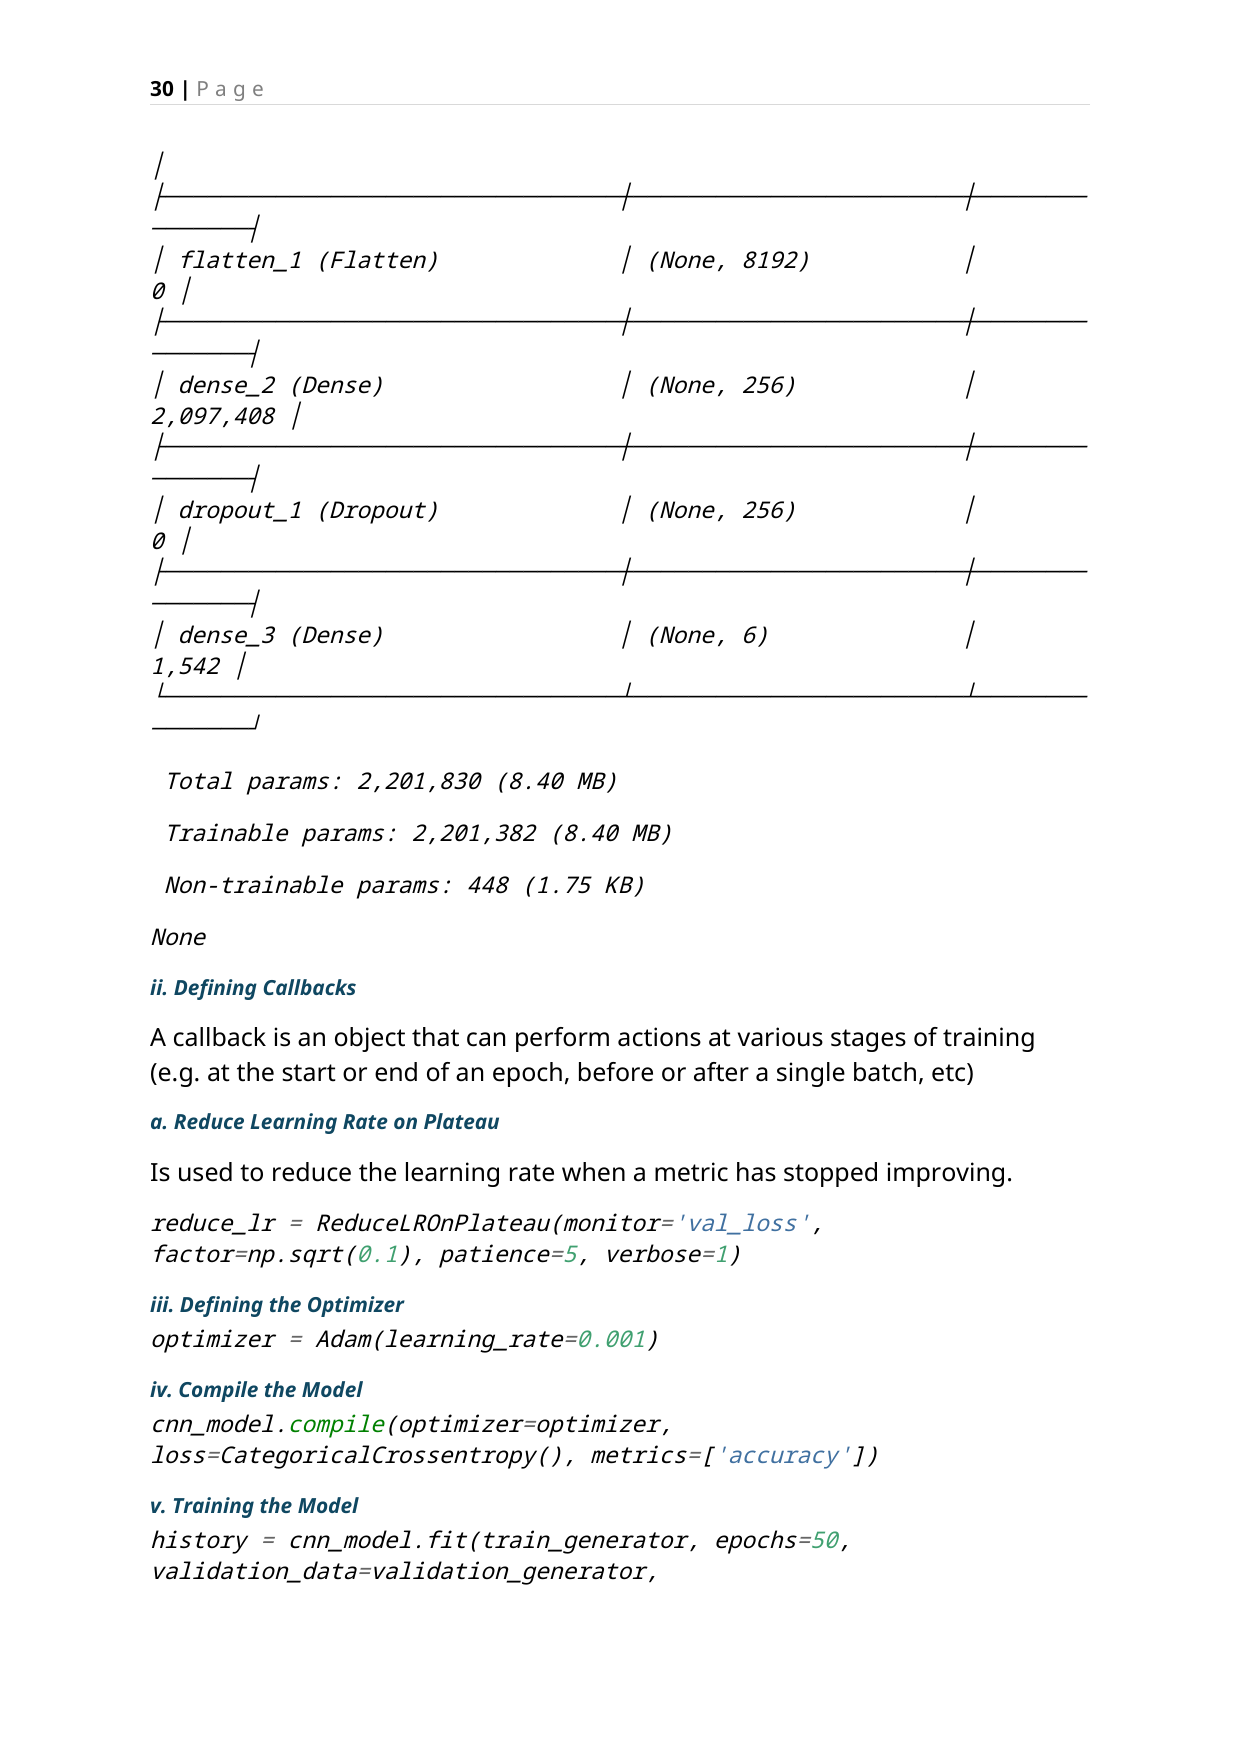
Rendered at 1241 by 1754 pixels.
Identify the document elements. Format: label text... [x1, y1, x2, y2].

text Non-trainable params: 448 (1.75 KB) [150, 869, 1090, 900]
subtitle iii. Defining the Optimizer [150, 1290, 1090, 1319]
text optimizer = Adam(learning_rate=0.001) [150, 1323, 1090, 1354]
subtitle ii. Defining Callbacks [150, 973, 1090, 1001]
text A callback is an object that can perform actions at various stages of training (e.g. at the start or end of an epoch, before or after a single batch, etc) [150, 1020, 1090, 1088]
text Total params: 2,201,830 (8.40 MB) [150, 764, 1090, 796]
text Is used to reduce the learning rate when a metric has stopped improving. [150, 1154, 1090, 1188]
text Trainable params: 2,201,382 (8.40 MB) [150, 817, 1090, 848]
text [150, 1523, 1090, 1586]
text cnn_model.compile(optimizer=optimizer, loss=CategoricalCrossentropy(), metrics=['accuracy']) [150, 1408, 1090, 1470]
text None [150, 921, 1090, 952]
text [150, 150, 1090, 744]
text reduce_lr = ReduceLROnPlateau(monitor='val_loss', factor=np.sqrt(0.1), patience=5, verbose=1) [150, 1207, 1090, 1269]
subtitle v. Training the Model [150, 1491, 1090, 1519]
subtitle iv. Compile the Model [150, 1375, 1090, 1403]
subtitle a. Reduce Learning Rate on Plateau [150, 1107, 1090, 1135]
